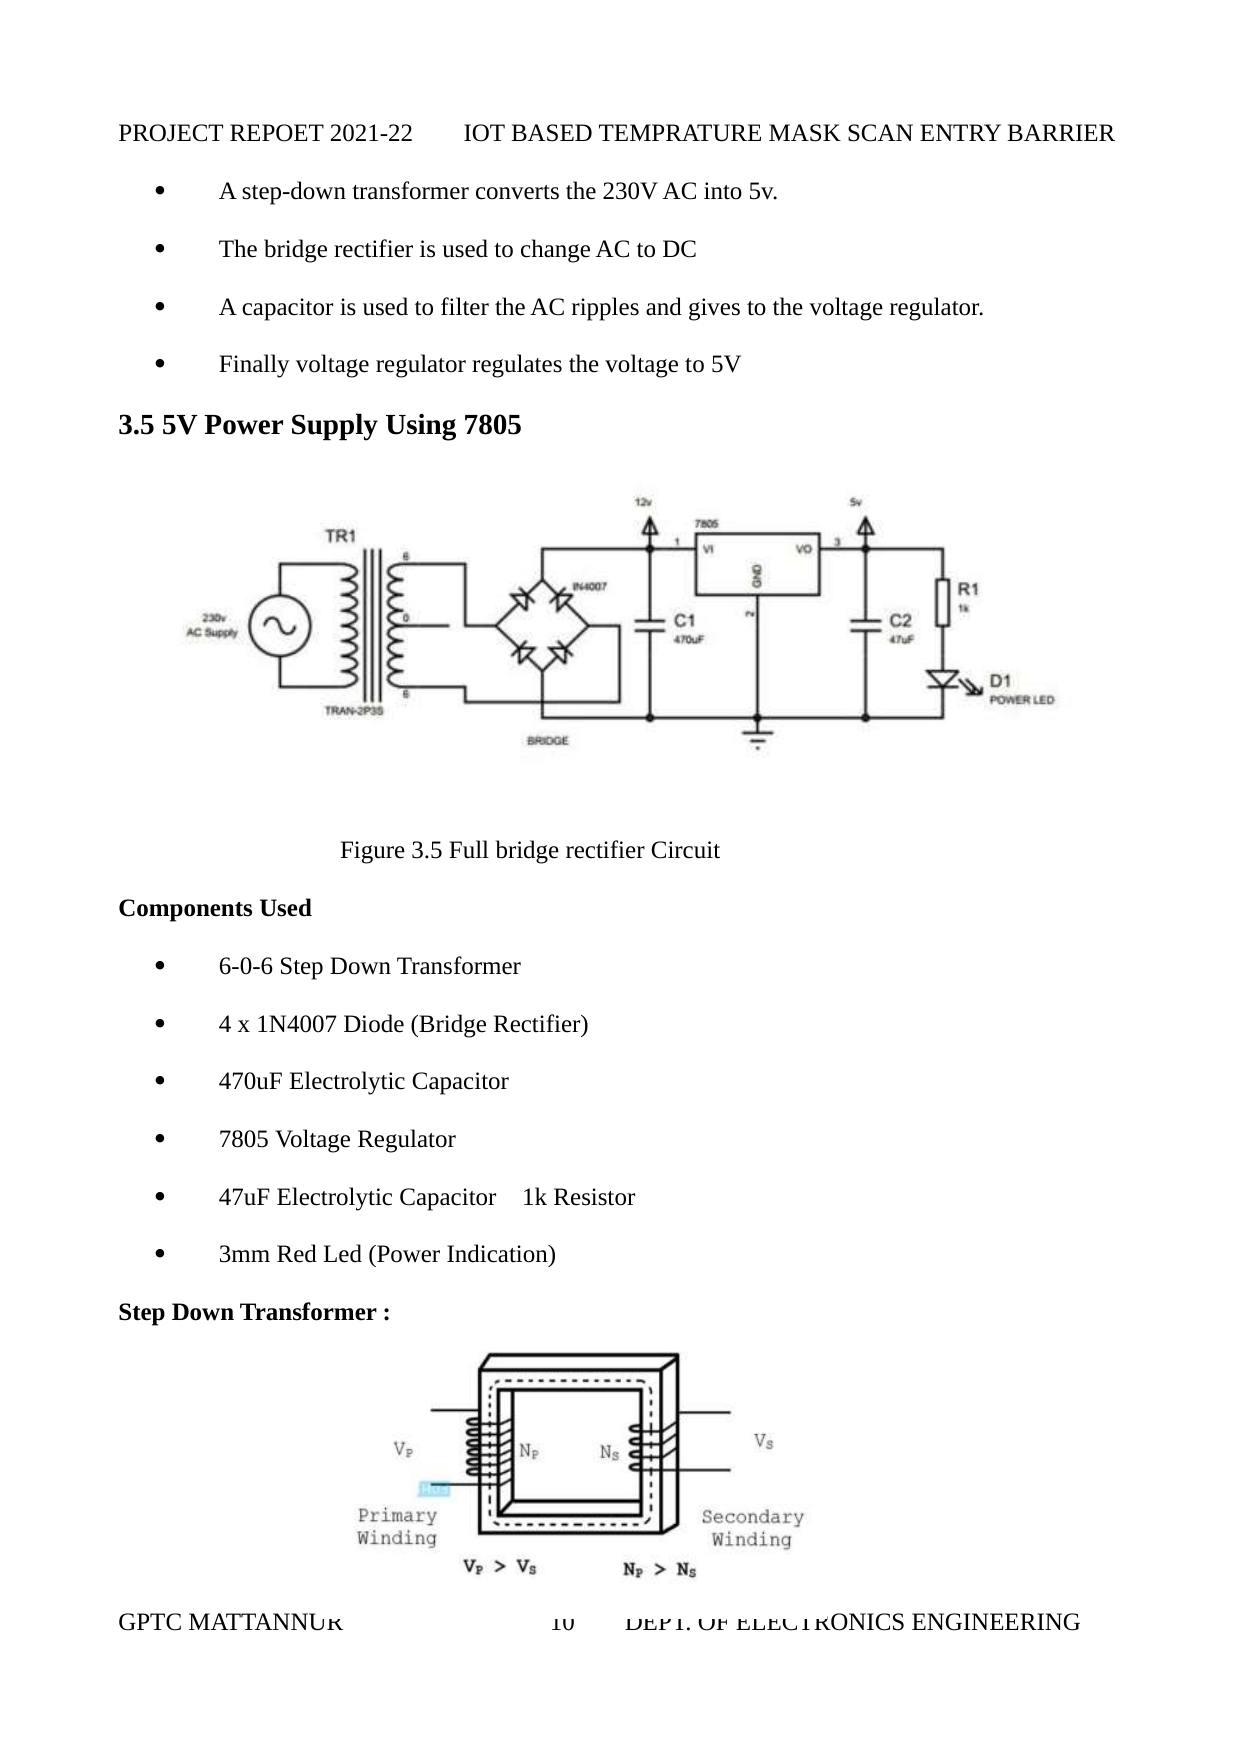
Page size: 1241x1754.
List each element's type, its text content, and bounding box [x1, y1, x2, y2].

list  A capacitor is used to filter the AC ripples and gives to the voltage regulator. [156, 292, 1122, 321]
list  The bridge rectifier is used to change AC to DC [156, 234, 1122, 263]
list  A step-down transformer converts the 230V AC into 5v. [156, 176, 1122, 205]
list  6-0-6 Step Down Transformer [156, 951, 1122, 980]
list  4 x 1N4007 Diode (Bridge Rectifier) [156, 1009, 1122, 1037]
picture [317, 1344, 828, 1619]
text Step Down Transformer : [118, 1297, 1122, 1326]
text Components Used [118, 893, 1122, 922]
list  470uF Electrolytic Capacitor [156, 1066, 1122, 1095]
picture [133, 470, 1107, 792]
list  3mm Red Led (Power Indication) [156, 1239, 1122, 1268]
subtitle 3.5 5V Power Supply Using 7805 [118, 407, 1122, 441]
list  Finally voltage regulator regulates the voltage to 5V [156, 349, 1122, 378]
list  7805 Voltage Regulator [156, 1124, 1122, 1153]
list  47uF Electrolytic Capacitor 1k Resistor [156, 1182, 1122, 1211]
